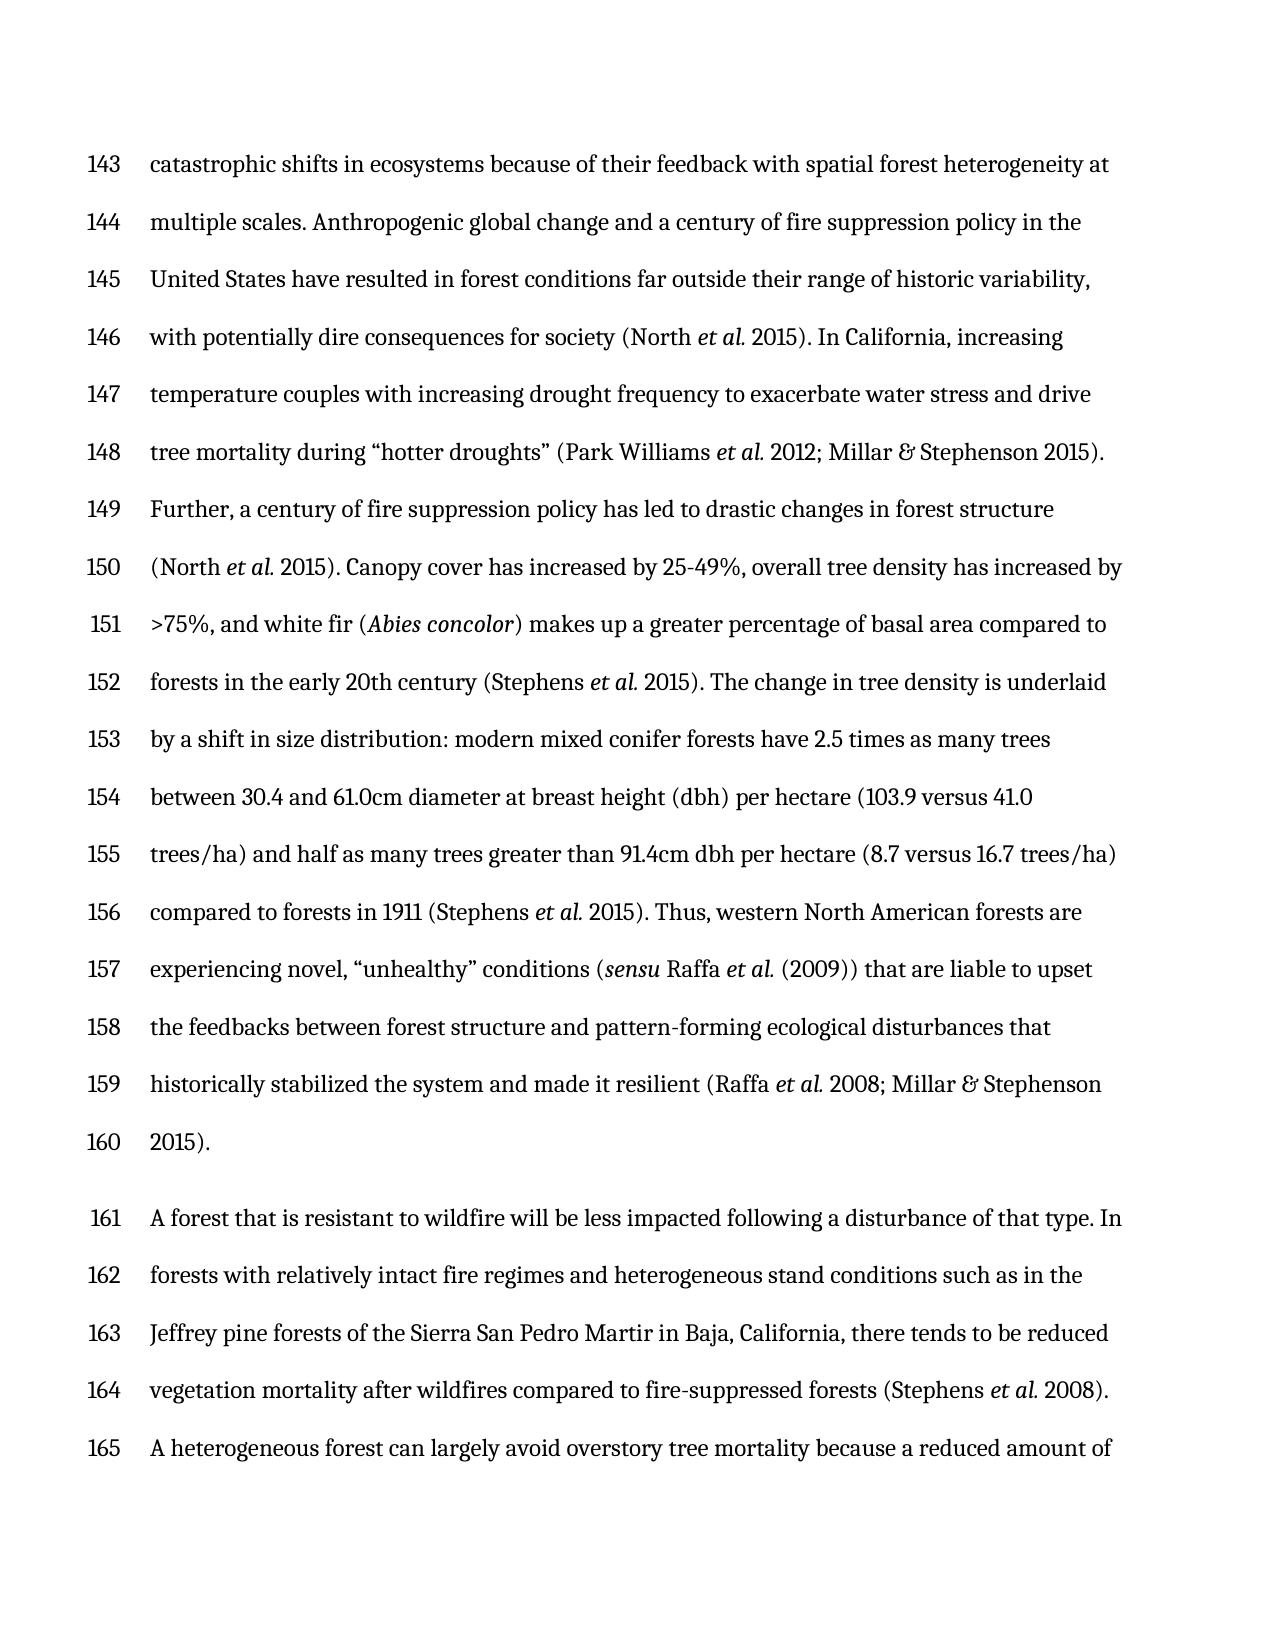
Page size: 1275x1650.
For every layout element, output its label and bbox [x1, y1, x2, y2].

text [150, 1204, 1125, 1462]
text [150, 150, 1125, 1156]
